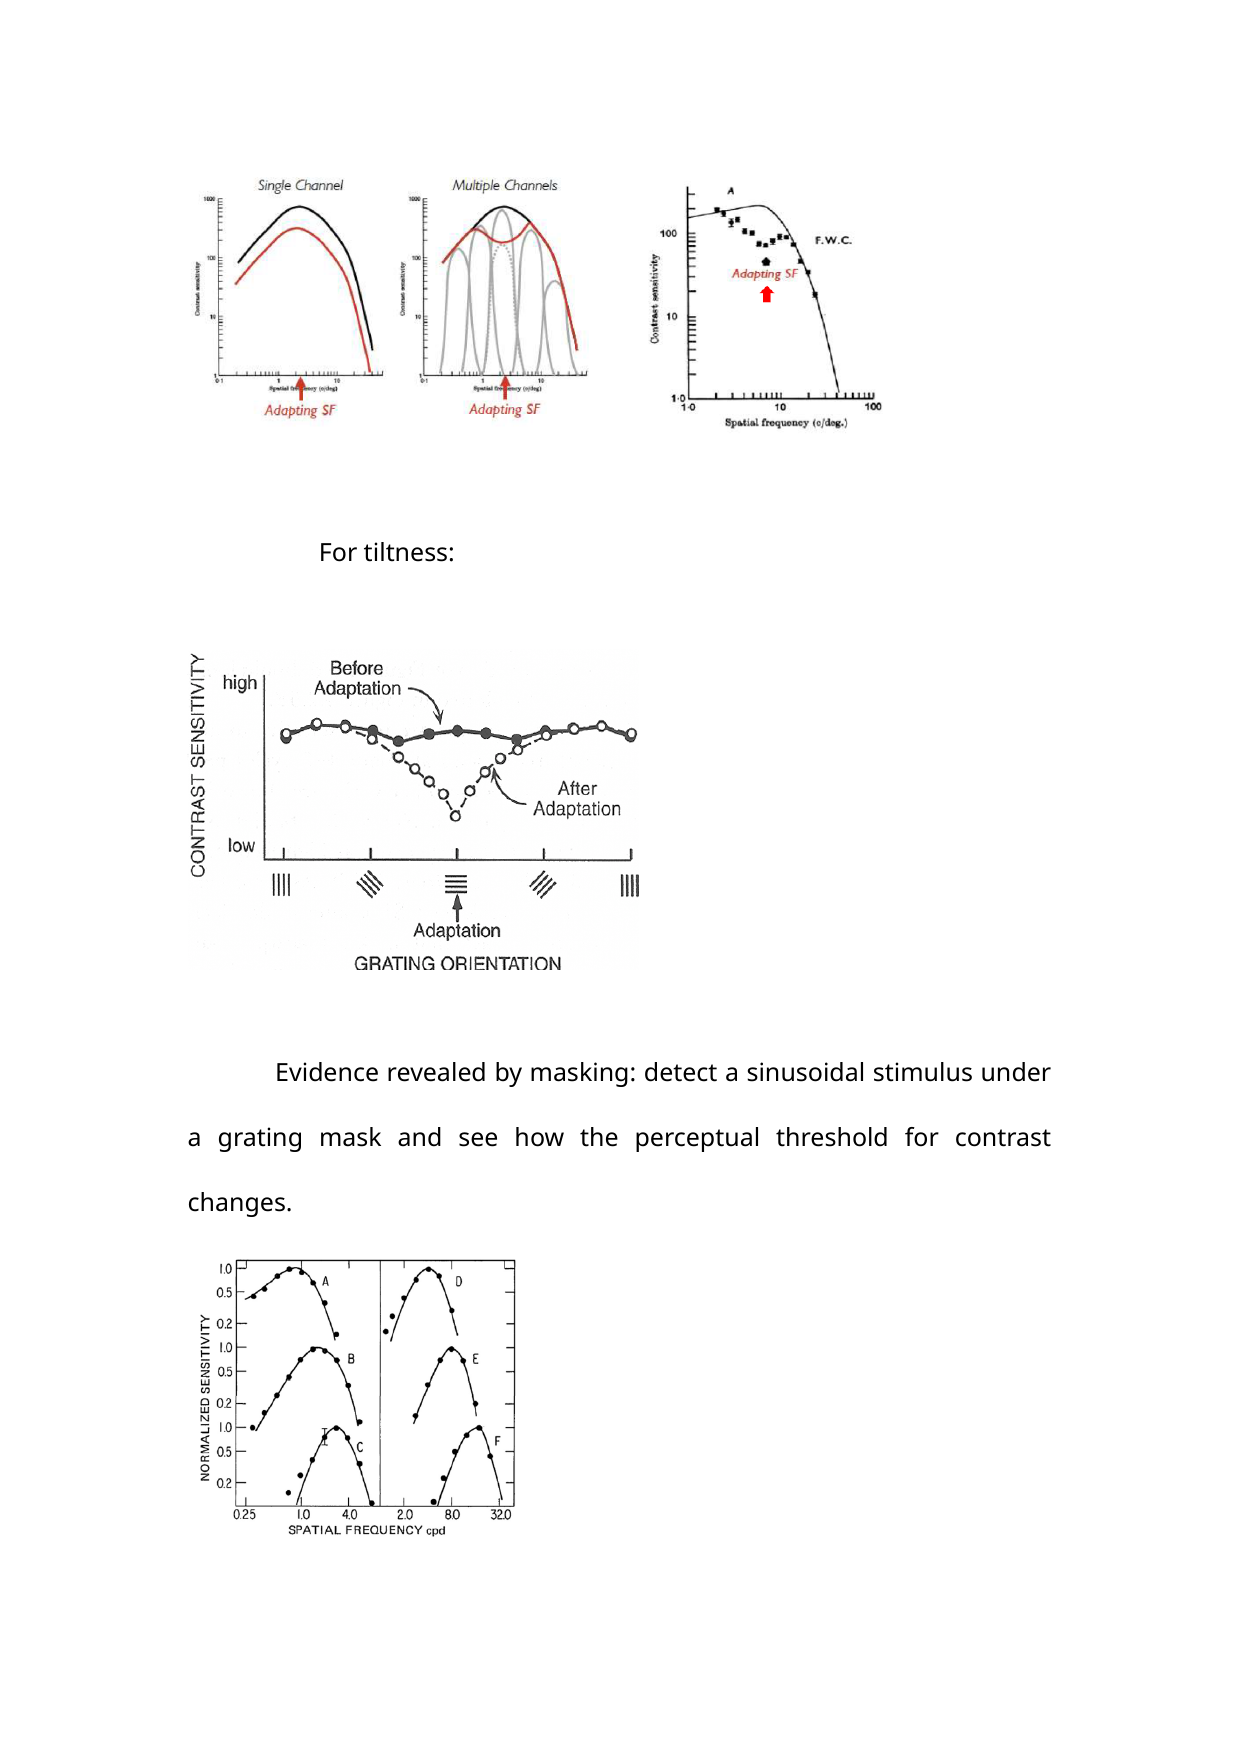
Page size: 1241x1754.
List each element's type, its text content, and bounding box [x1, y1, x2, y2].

text For tiltness: [187, 519, 1053, 584]
picture [187, 162, 605, 435]
text Evidence revealed by masking: detect a sinusoidal stimulus under a grating mask and see how the perceptual threshold for contrast changes. [187, 1039, 1053, 1234]
picture [187, 1234, 537, 1551]
picture [625, 171, 895, 435]
